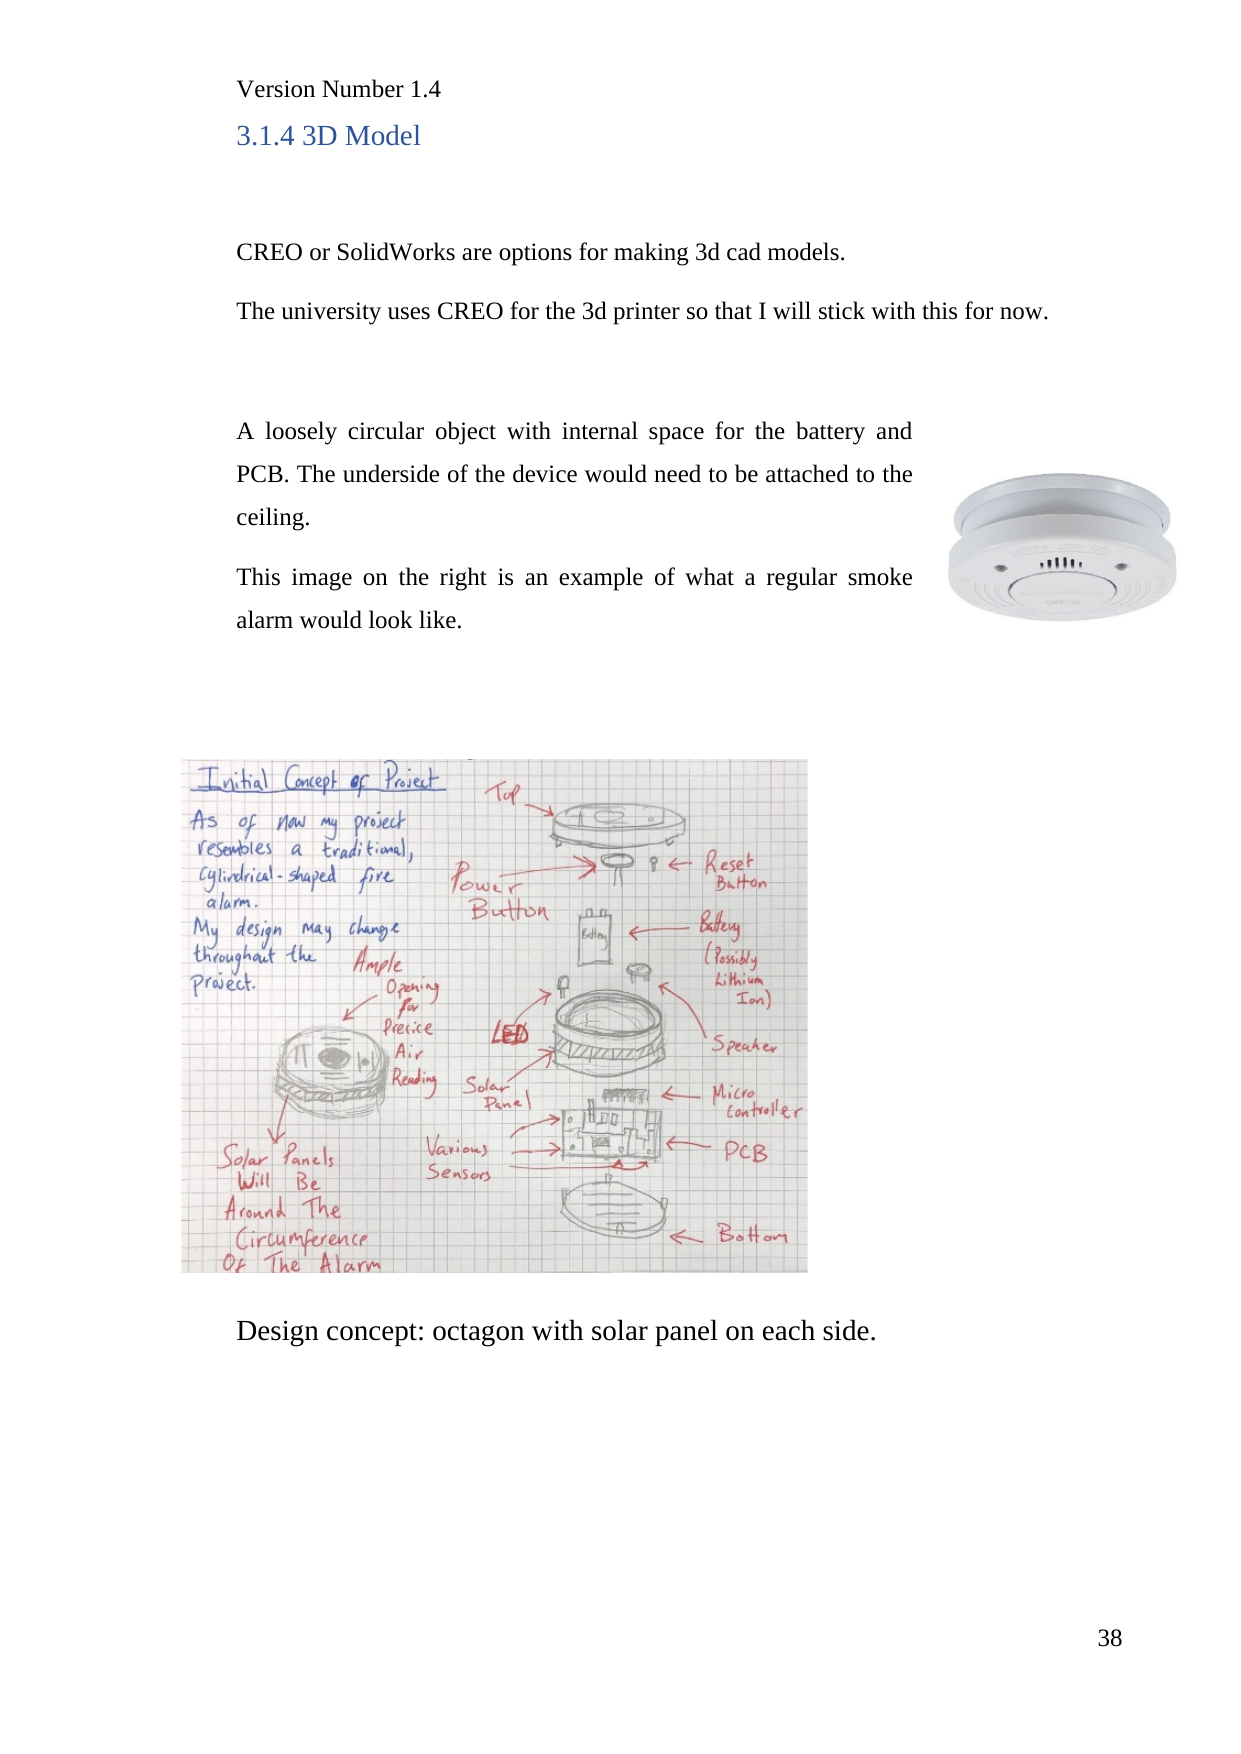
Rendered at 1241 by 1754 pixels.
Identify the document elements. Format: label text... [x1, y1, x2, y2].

text A loosely circular object with internal space for the battery and PCB. The underside of the device would need to be attached to the ceiling. [236, 416, 1122, 531]
text The university uses CREO for the 3d printer so that I will stick with this for now. [236, 296, 1122, 325]
text This image on the right is an example of what a regular smoke alarm would look like. [236, 562, 932, 634]
picture [932, 417, 1192, 677]
text CREO or SolidWorks are options for making 3d cad models. [236, 237, 1122, 265]
subtitle 3.1.4 3D Model [236, 118, 1122, 152]
text Design concept: octagon with solar panel on each side. [236, 1313, 1122, 1347]
